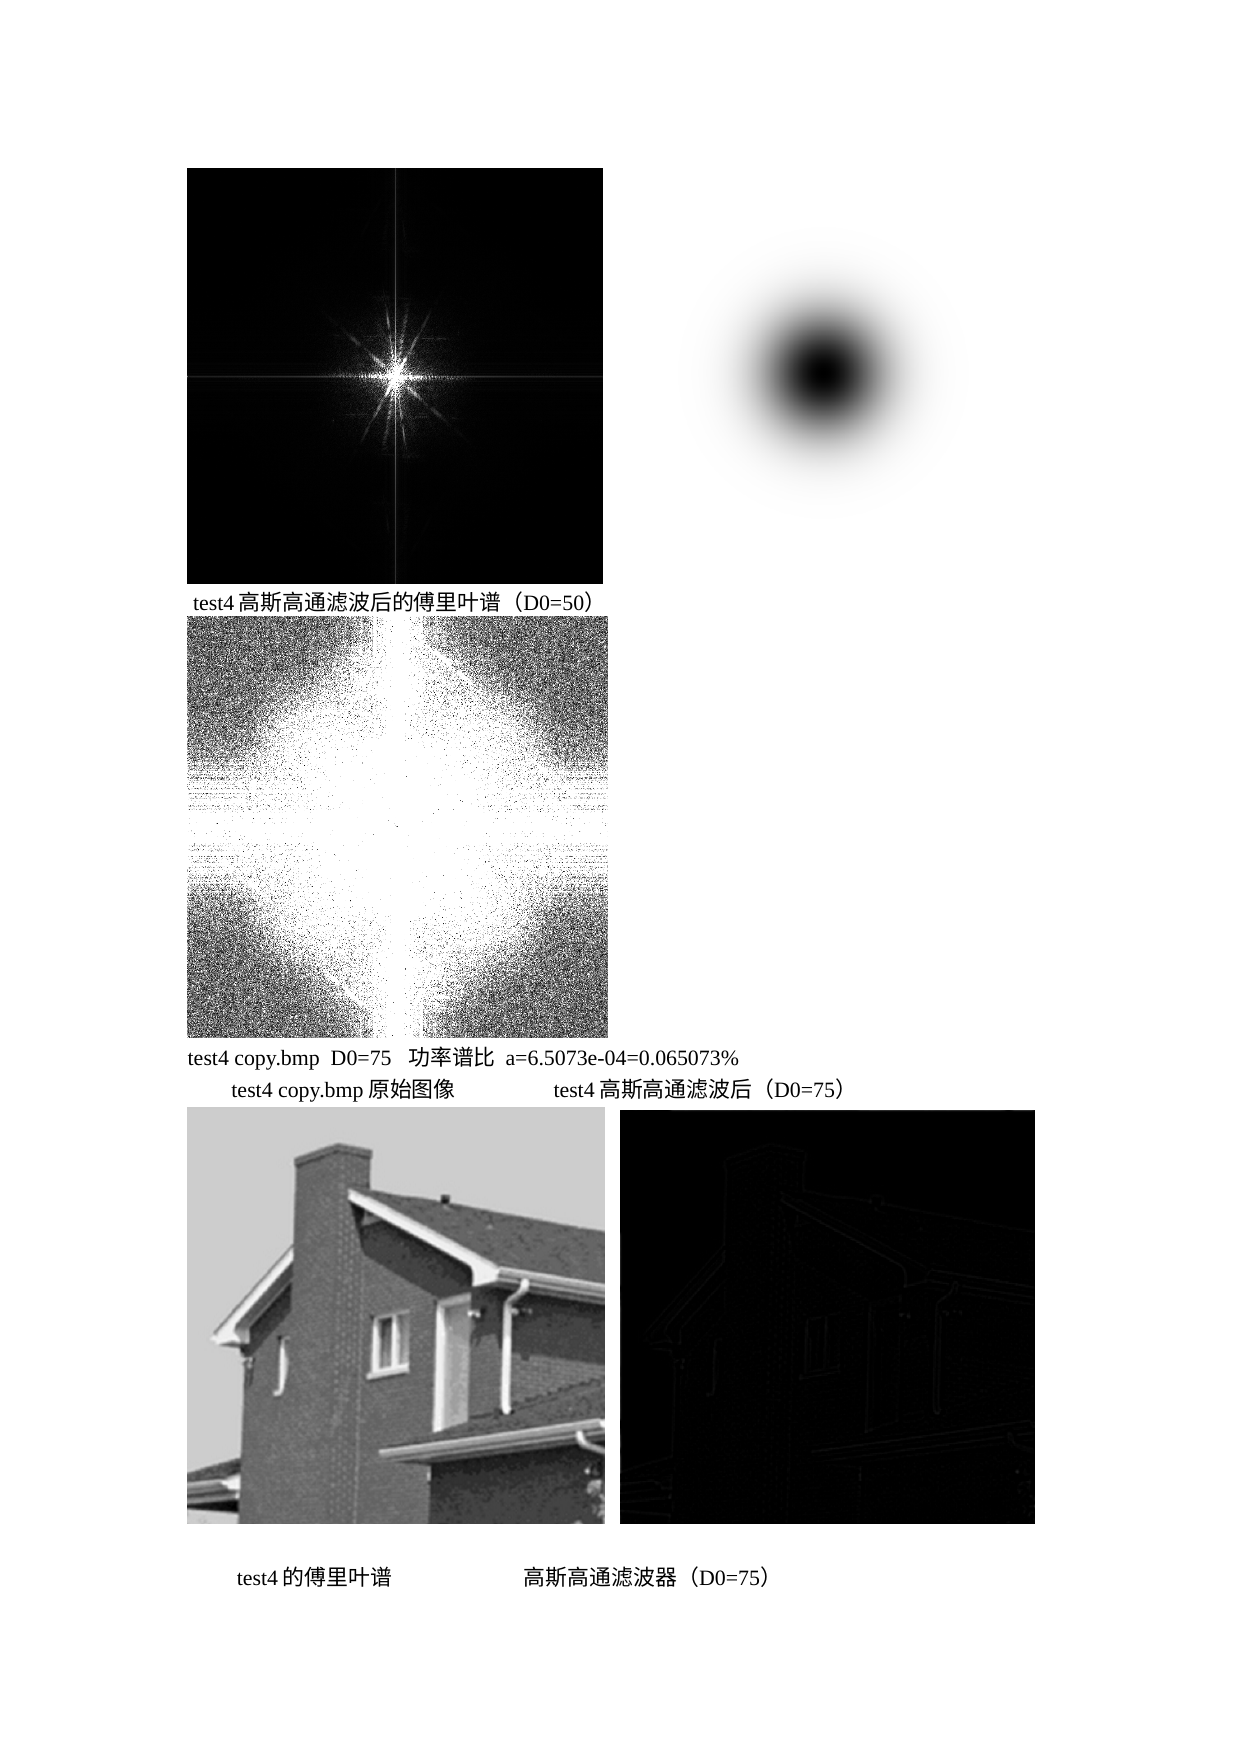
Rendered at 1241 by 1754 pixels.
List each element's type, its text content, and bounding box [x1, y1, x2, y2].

text test4的傅里叶谱 高斯高通滤波器（D0=75） [187, 1559, 1053, 1592]
picture [187, 1107, 605, 1524]
picture [620, 1110, 1035, 1524]
picture [187, 168, 603, 584]
picture [187, 616, 608, 1038]
text test4高斯高通滤波后的傅里叶谱（D0=50） [187, 584, 1053, 617]
picture [613, 162, 1034, 584]
text test4 copy.bmp D0=75 功率谱比 a=6.5073e-04=0.065073% [187, 1039, 1053, 1072]
text test4 copy.bmp原始图像 test4高斯高通滤波后（D0=75） [187, 1072, 1053, 1104]
